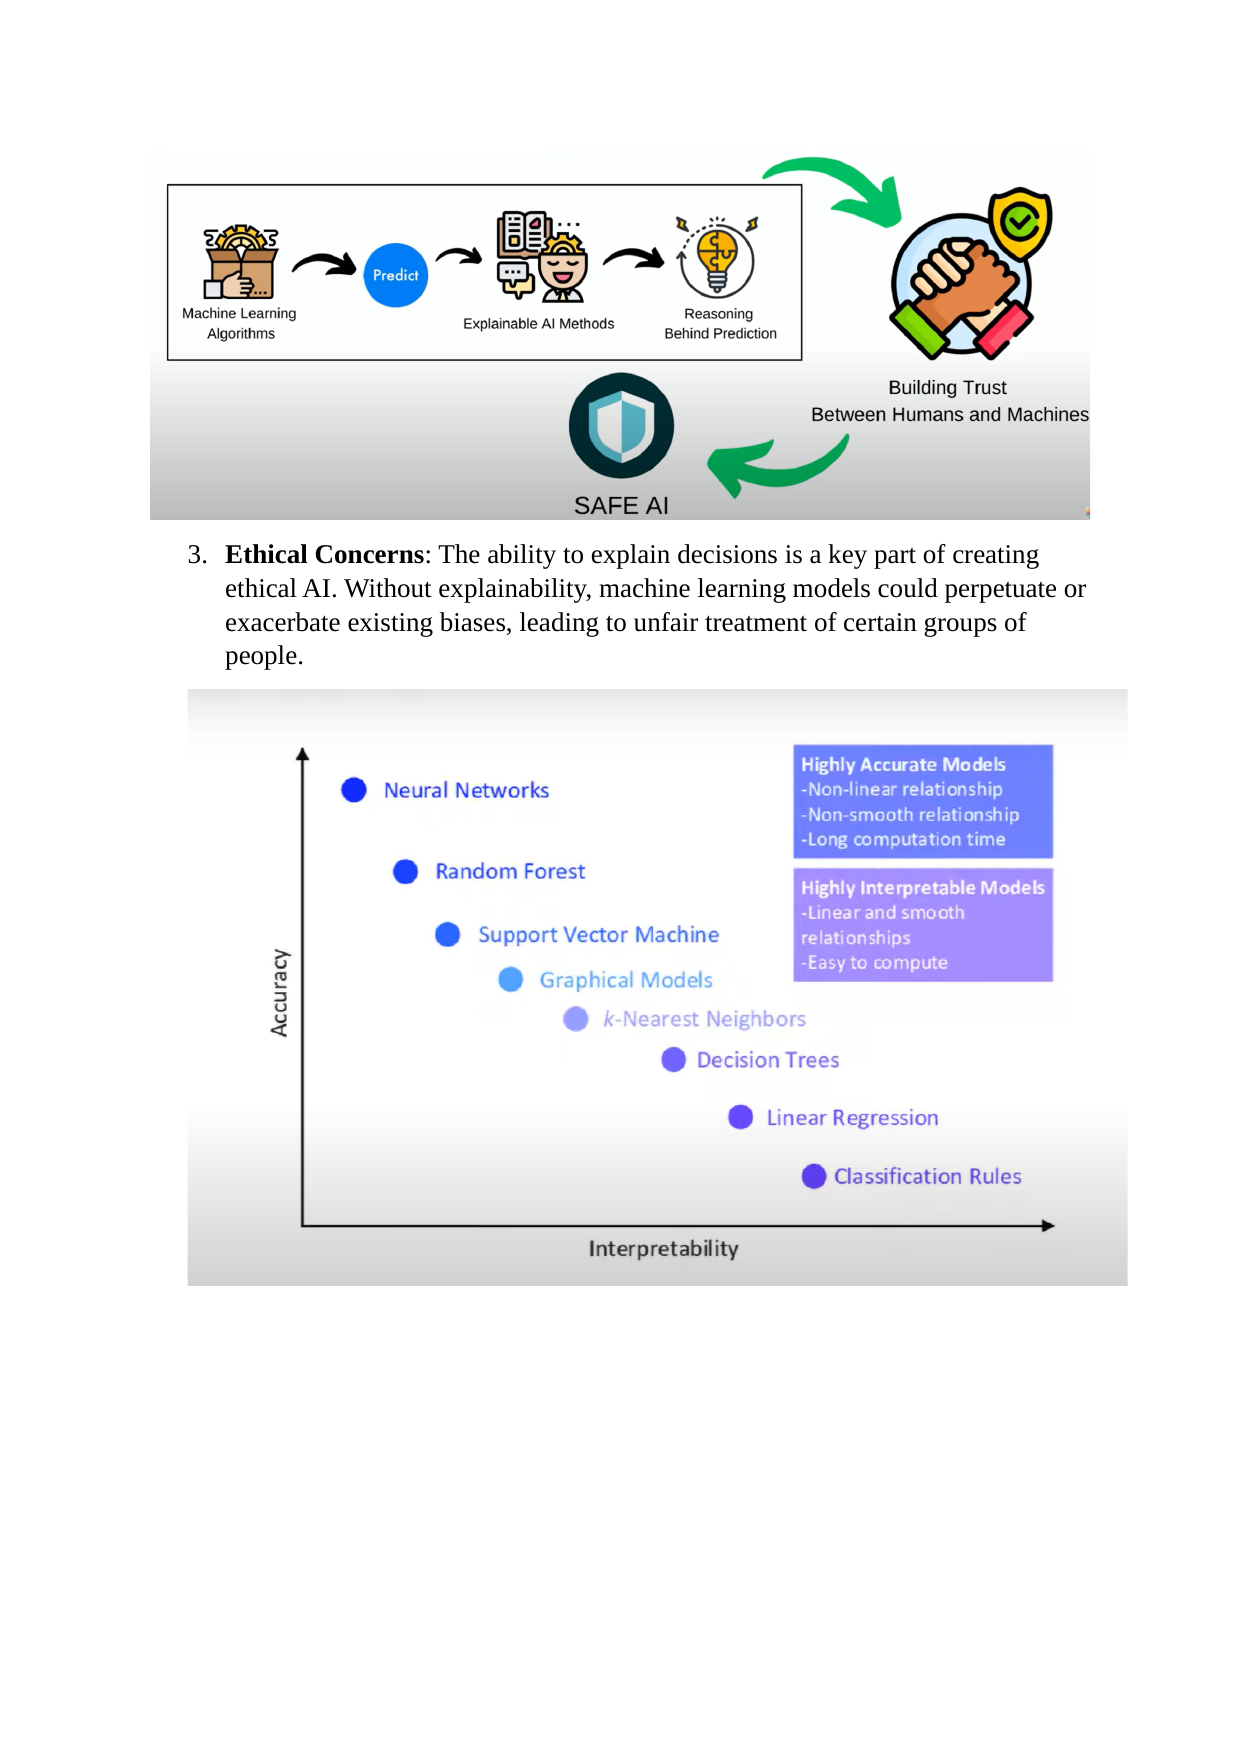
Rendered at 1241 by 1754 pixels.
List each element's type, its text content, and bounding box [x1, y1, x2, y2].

picture [187, 689, 1128, 1286]
list Ethical Concerns: The ability to explain decisions is a key part of creating ethical AI. Without explainability, machine learning models could perpetuate or exacerbate existing biases, leading to unfair treatment of certain groups of people. [187, 538, 1090, 670]
picture [150, 150, 1091, 520]
